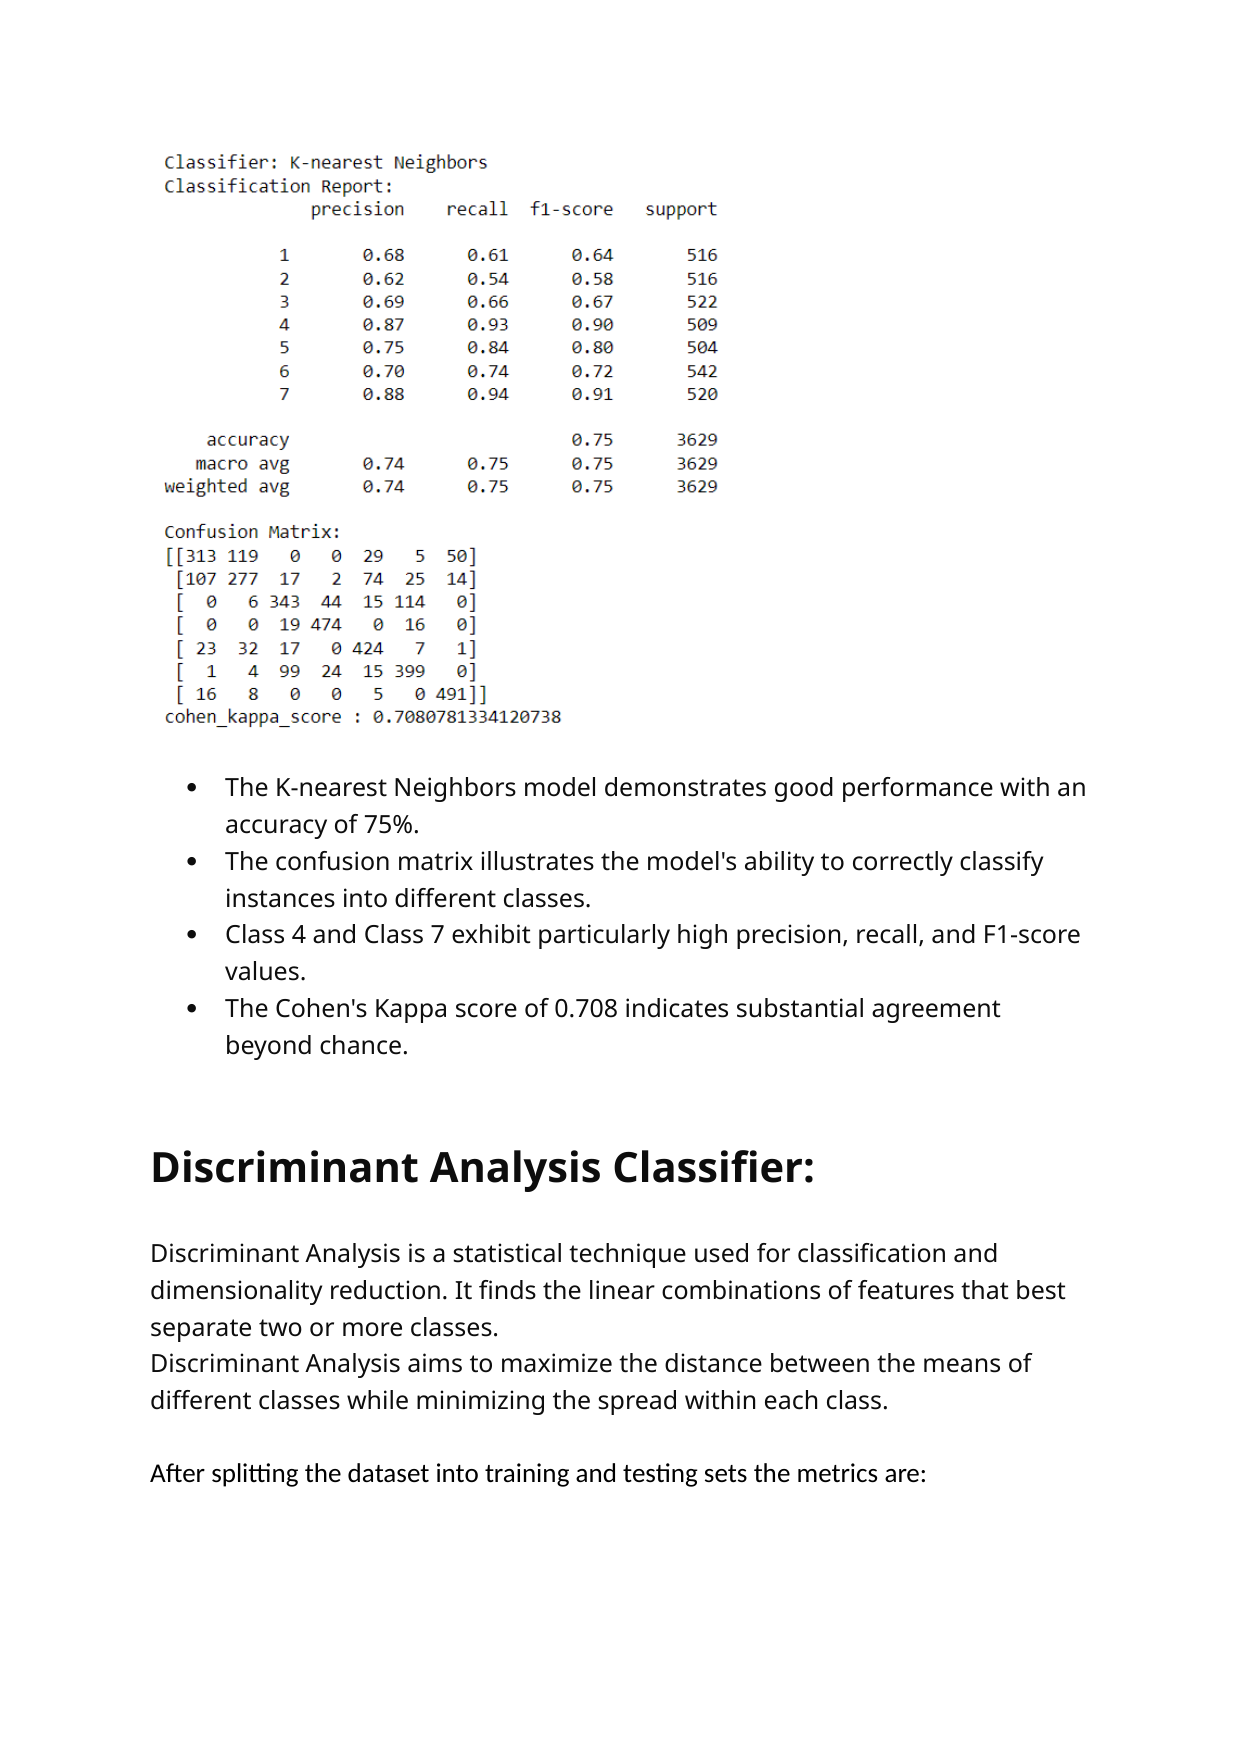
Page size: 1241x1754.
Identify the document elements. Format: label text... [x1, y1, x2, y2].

subtitle Discriminant Analysis Classifier: [150, 1138, 1090, 1194]
text After splitting the dataset into training and testing sets the metrics are: [150, 1456, 1090, 1489]
list The confusion matrix illustrates the model's ability to correctly classify instances into different classes. [187, 843, 1090, 914]
text Discriminant Analysis aims to maximize the distance between the means of different classes while minimizing the spread within each class. [150, 1346, 1090, 1417]
picture [150, 150, 901, 738]
list The K-nearest Neighbors model demonstrates good performance with an accuracy of 75%. [187, 770, 1090, 841]
list Class 4 and Class 7 exhibit particularly high precision, recall, and F1-score values. [187, 917, 1090, 988]
list The Cohen's Kappa score of 0.708 indicates substantial agreement beyond chance. [187, 991, 1090, 1061]
text Discriminant Analysis is a statistical technique used for classification and dimensionality reduction. It finds the linear combinations of features that best separate two or more classes. [150, 1236, 1090, 1343]
